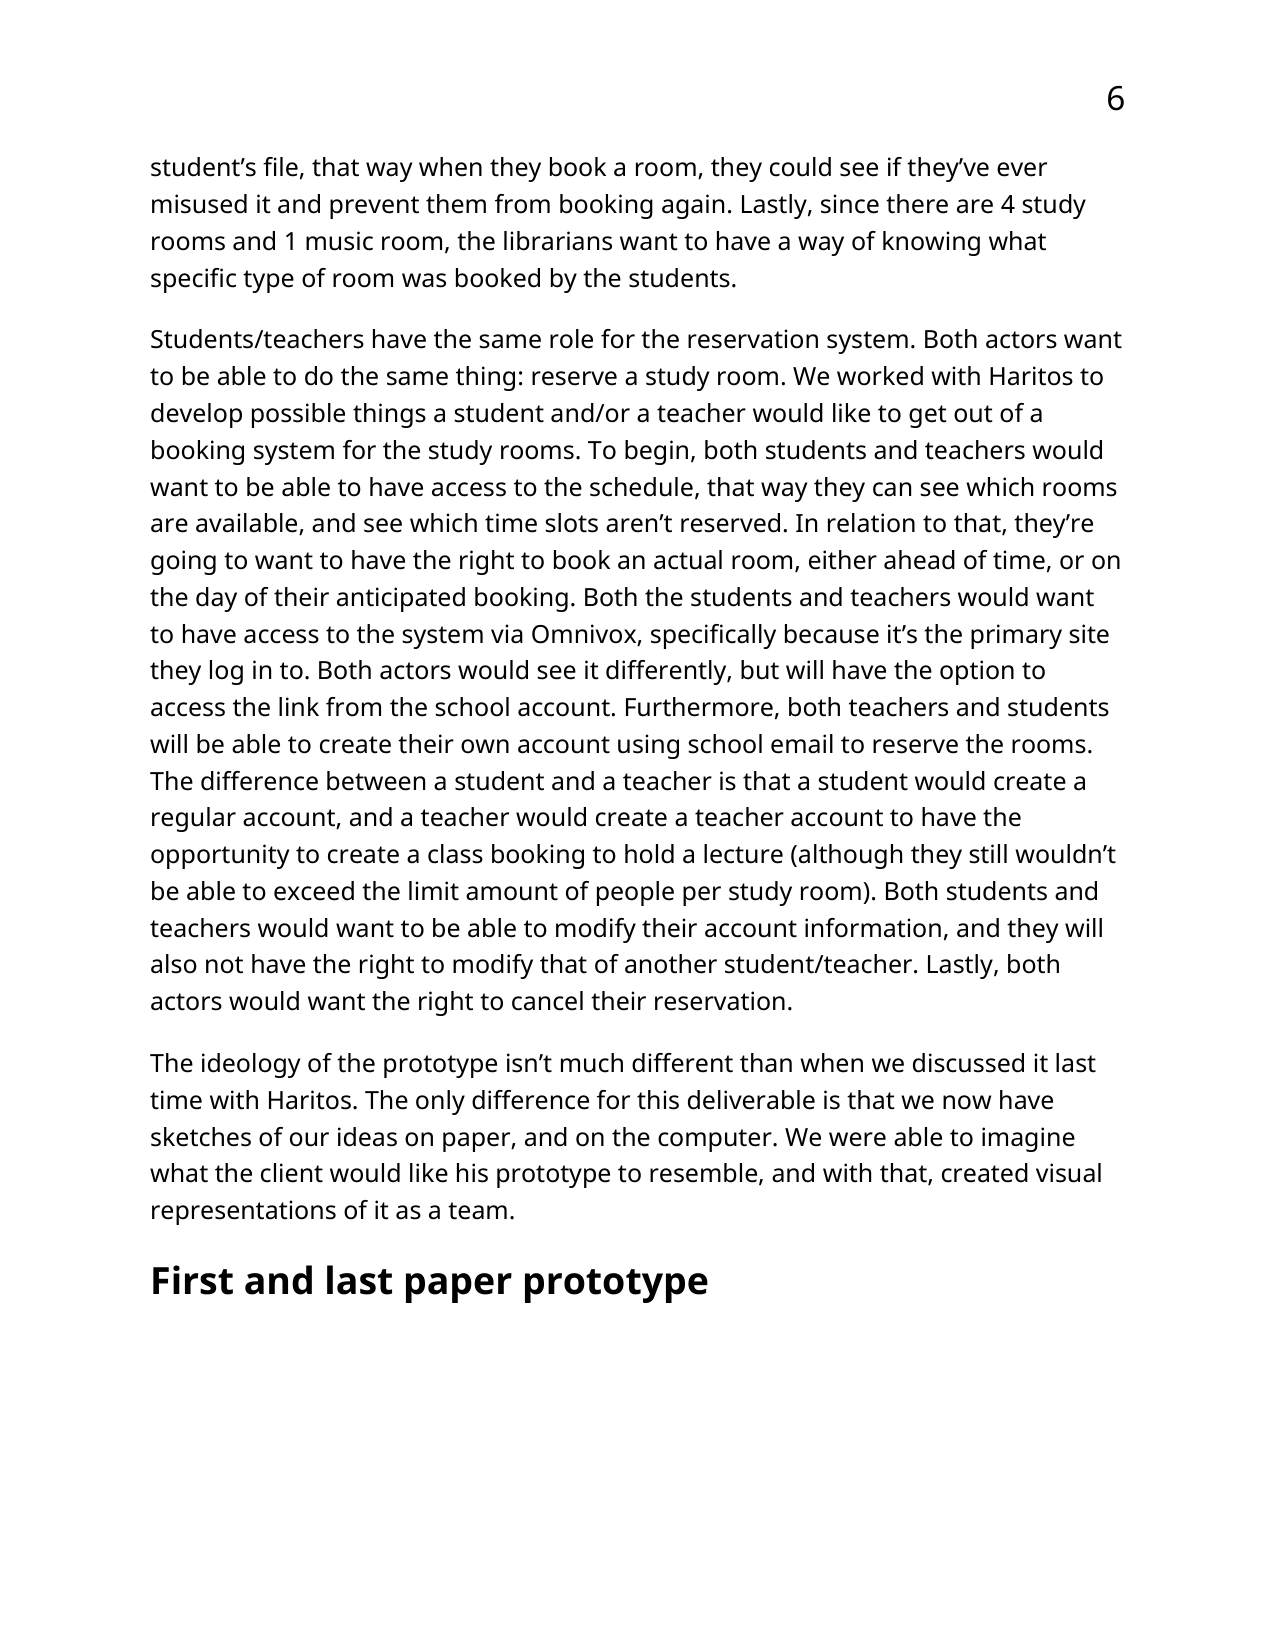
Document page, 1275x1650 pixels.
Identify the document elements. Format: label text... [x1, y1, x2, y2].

text The ideology of the prototype isn’t much different than when we discussed it last time with Haritos. The only difference for this deliverable is that we now have sketches of our ideas on paper, and on the computer. We were able to imagine what the client would like his prototype to resemble, and with that, created visual representations of it as a team. [150, 1046, 1125, 1227]
text First and last paper prototype [150, 1254, 1125, 1306]
text Students/teachers have the same role for the reservation system. Both actors want to be able to do the same thing: reserve a study room. We worked with Haritos to develop possible things a student and/or a teacher would like to get out of a booking system for the study rooms. To begin, both students and teachers would want to be able to have access to the schedule, that way they can see which rooms are available, and see which time slots aren’t reserved. In relation to that, they’re going to want to have the right to book an actual room, either ahead of time, or on the day of their anticipated booking. Both the students and teachers would want to have access to the system via Omnivox, specifically because it’s the primary site they log in to. Both actors would see it differently, but will have the option to access the link from the school account. Furthermore, both teachers and students will be able to create their own account using school email to reserve the rooms. The difference between a student and a teacher is that a student would create a regular account, and a teacher would create a teacher account to have the opportunity to create a class booking to hold a lecture (although they still wouldn’t be able to exceed the limit amount of people per study room). Both students and teachers would want to be able to modify their account information, and they will also not have the right to modify that of another student/teacher. Lastly, both actors would want the right to cancel their reservation. [150, 322, 1125, 1018]
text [150, 150, 1125, 294]
